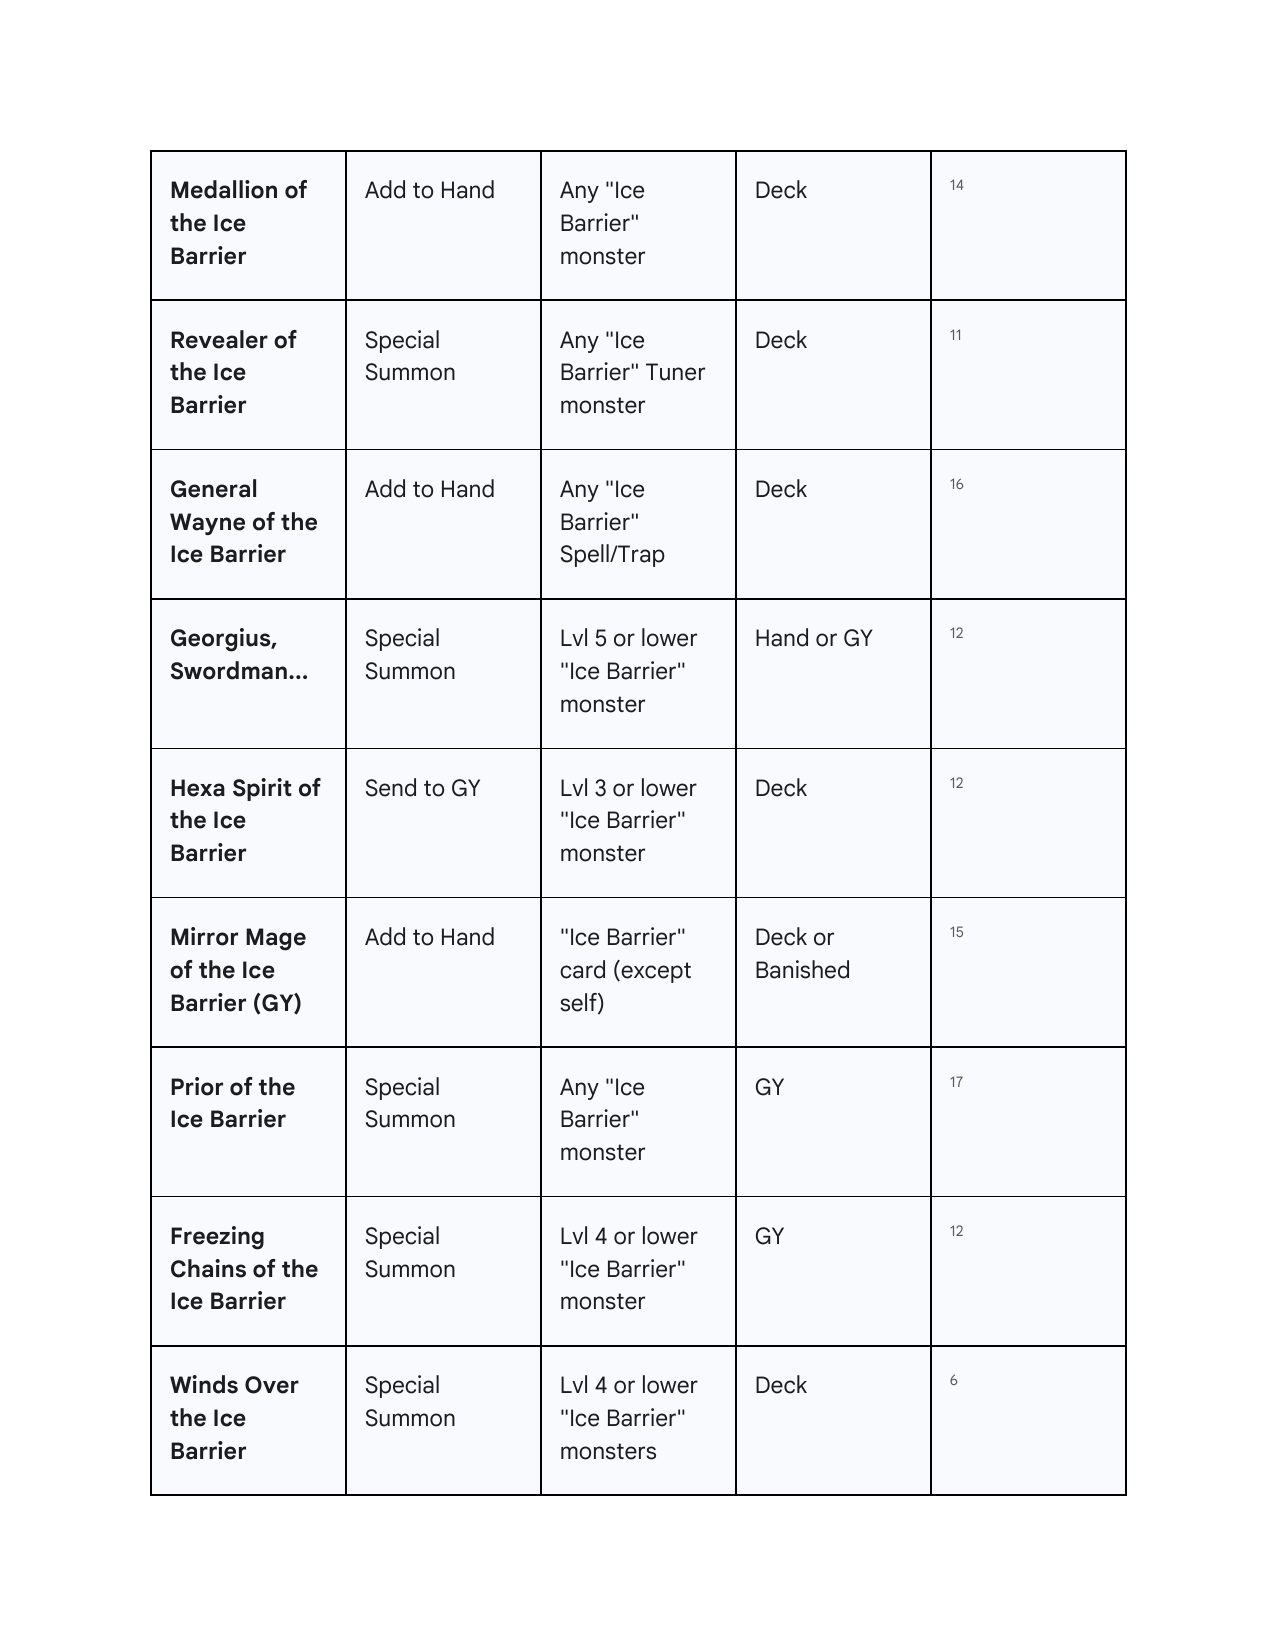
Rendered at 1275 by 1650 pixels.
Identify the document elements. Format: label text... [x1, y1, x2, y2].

table_cell Deck [737, 749, 930, 897]
table_cell Deck [737, 301, 930, 449]
table_cell Send to GY [347, 749, 540, 897]
table_cell Mirror Mage of the Ice Barrier (GY) [152, 898, 345, 1046]
table_cell Deck [737, 152, 930, 299]
table_cell Lvl 4 or lower "Ice Barrier" monsters [542, 1347, 735, 1494]
table_cell Georgius, Swordman... [152, 600, 345, 747]
table_cell Add to Hand [347, 898, 540, 1046]
table_cell Deck [737, 450, 930, 598]
table_cell Add to Hand [347, 450, 540, 598]
table_cell Deck or Banished [737, 898, 930, 1046]
table_cell Freezing Chains of the Ice Barrier [152, 1197, 345, 1345]
table_cell Lvl 4 or lower "Ice Barrier" monster [542, 1197, 735, 1345]
table_cell Special Summon [347, 301, 540, 449]
table_cell Medallion of the Ice Barrier [152, 152, 345, 299]
table_cell Any "Ice Barrier" monster [542, 1048, 735, 1196]
table_cell Any "Ice Barrier" Spell/Trap [542, 450, 735, 598]
table_cell 12 [932, 1197, 1125, 1345]
table_cell Lvl 3 or lower "Ice Barrier" monster [542, 749, 735, 897]
table_cell 12 [932, 600, 1125, 747]
table_cell GY [737, 1048, 930, 1196]
table_cell Winds Over the Ice Barrier [152, 1347, 345, 1494]
table_cell 17 [932, 1048, 1125, 1196]
table_cell Any "Ice Barrier" monster [542, 152, 735, 299]
table_cell 12 [932, 749, 1125, 897]
table_cell Lvl 5 or lower "Ice Barrier" monster [542, 600, 735, 747]
table_cell GY [737, 1197, 930, 1345]
table_cell Deck [737, 1347, 930, 1494]
table_cell Special Summon [347, 1048, 540, 1196]
table_cell Hand or GY [737, 600, 930, 747]
table_cell 14 [932, 152, 1125, 299]
table_cell 15 [932, 898, 1125, 1046]
table_cell Revealer of the Ice Barrier [152, 301, 345, 449]
table_cell 11 [932, 301, 1125, 449]
table_cell 16 [932, 450, 1125, 598]
table_cell Special Summon [347, 600, 540, 747]
table_cell Add to Hand [347, 152, 540, 299]
table_cell Special Summon [347, 1197, 540, 1345]
table_cell Hexa Spirit of the Ice Barrier [152, 749, 345, 897]
table_cell Prior of the Ice Barrier [152, 1048, 345, 1196]
table_cell Special Summon [347, 1347, 540, 1494]
table_cell 6 [932, 1347, 1125, 1494]
table_cell General Wayne of the Ice Barrier [152, 450, 345, 598]
table_cell "Ice Barrier" card (except self) [542, 898, 735, 1046]
table_cell Any "Ice Barrier" Tuner monster [542, 301, 735, 449]
